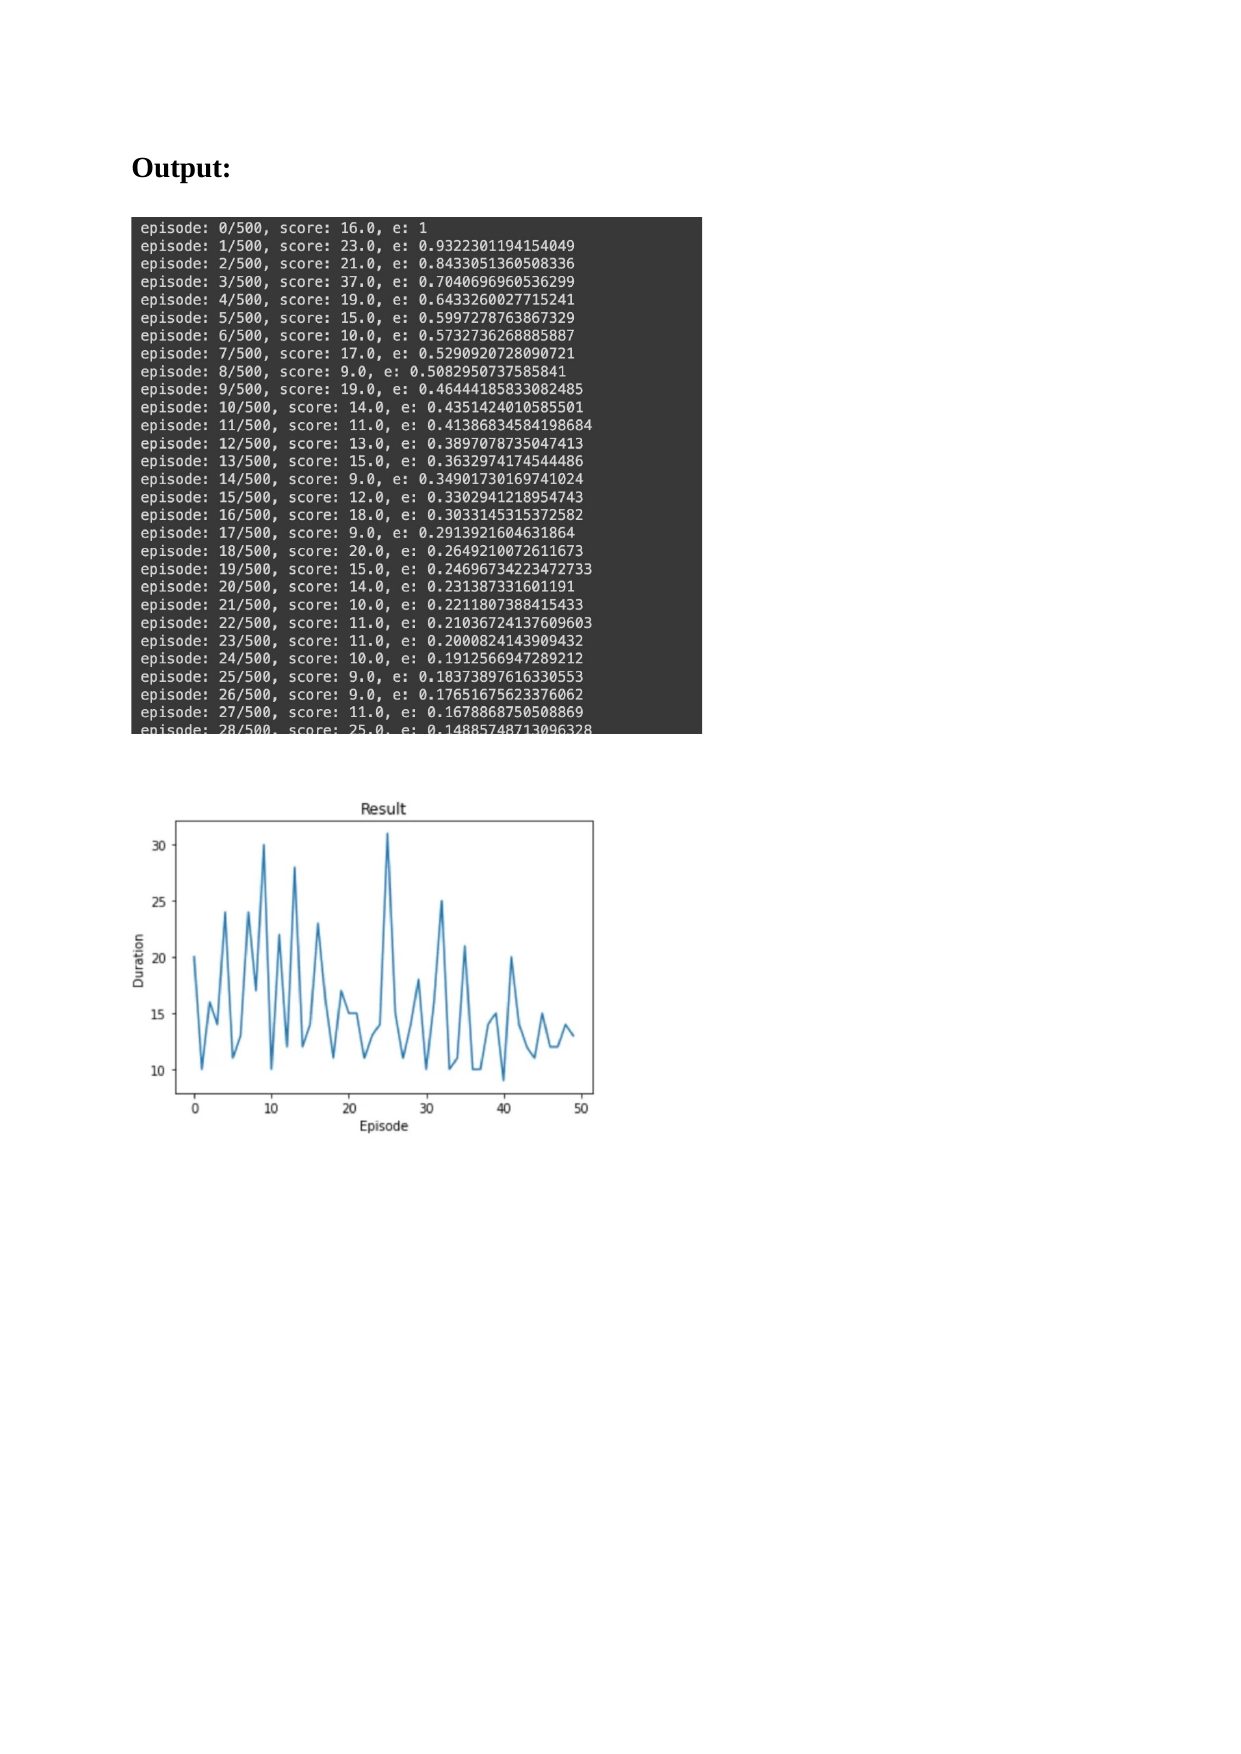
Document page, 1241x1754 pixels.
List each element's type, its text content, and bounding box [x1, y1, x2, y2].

text Output: [131, 150, 1215, 183]
picture [131, 800, 597, 1138]
picture [131, 217, 703, 734]
